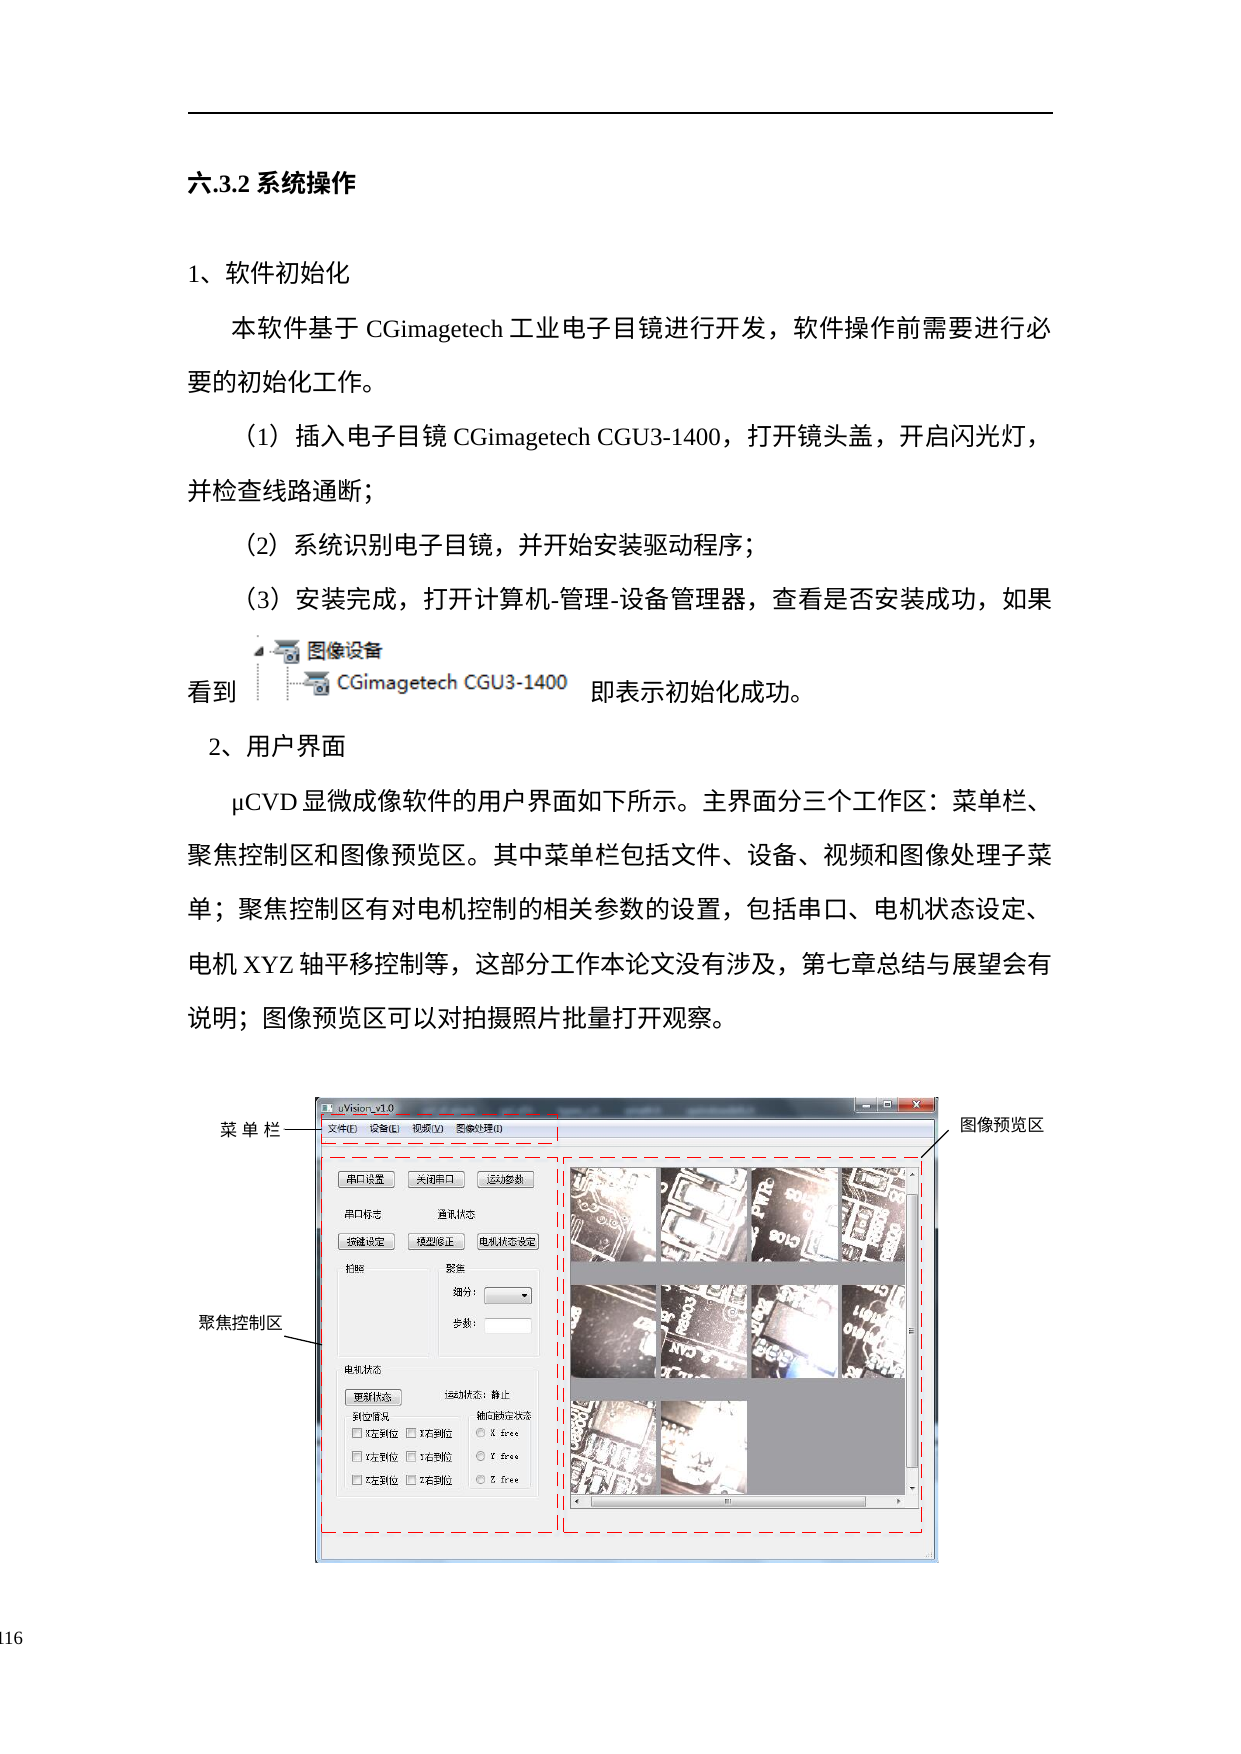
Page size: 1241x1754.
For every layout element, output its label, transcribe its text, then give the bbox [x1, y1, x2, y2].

list （1）插入电子目镜CGimagetech CGU3-1400，打开镜头盖，开启闪光灯，并检查线路通断； [187, 417, 1053, 507]
text 2、用户界面 [187, 727, 1053, 763]
text 本软件基于CGimagetech工业电子目镜进行开发，软件操作前需要进行必要的初始化工作。 [187, 308, 1053, 399]
list （3）安装完成，打开计算机-管理-设备管理器，查看是否安装成功，如果看到即表示初始化成功。 [187, 580, 1053, 709]
list （2）系统识别电子目镜，并开始安装驱动程序； [187, 526, 1053, 562]
subtitle 系统操作 [187, 164, 1053, 200]
text μCVD显微成像软件的用户界面如下所示。主界面分三个工作区：菜单栏、聚焦控制区和图像预览区。其中菜单栏包括文件、设备、视频和图像处理子菜单；聚焦控制区有对电机控制的相关参数的设置，包括串口、电机状态设定、电机XYZ轴平移控制等，这部分工作本论文没有涉及，第七章总结与展望会有说明；图像预览区可以对拍摄照片批量打开观察。 [187, 781, 1053, 1035]
list 软件初始化 [187, 254, 1053, 290]
picture [237, 634, 591, 702]
